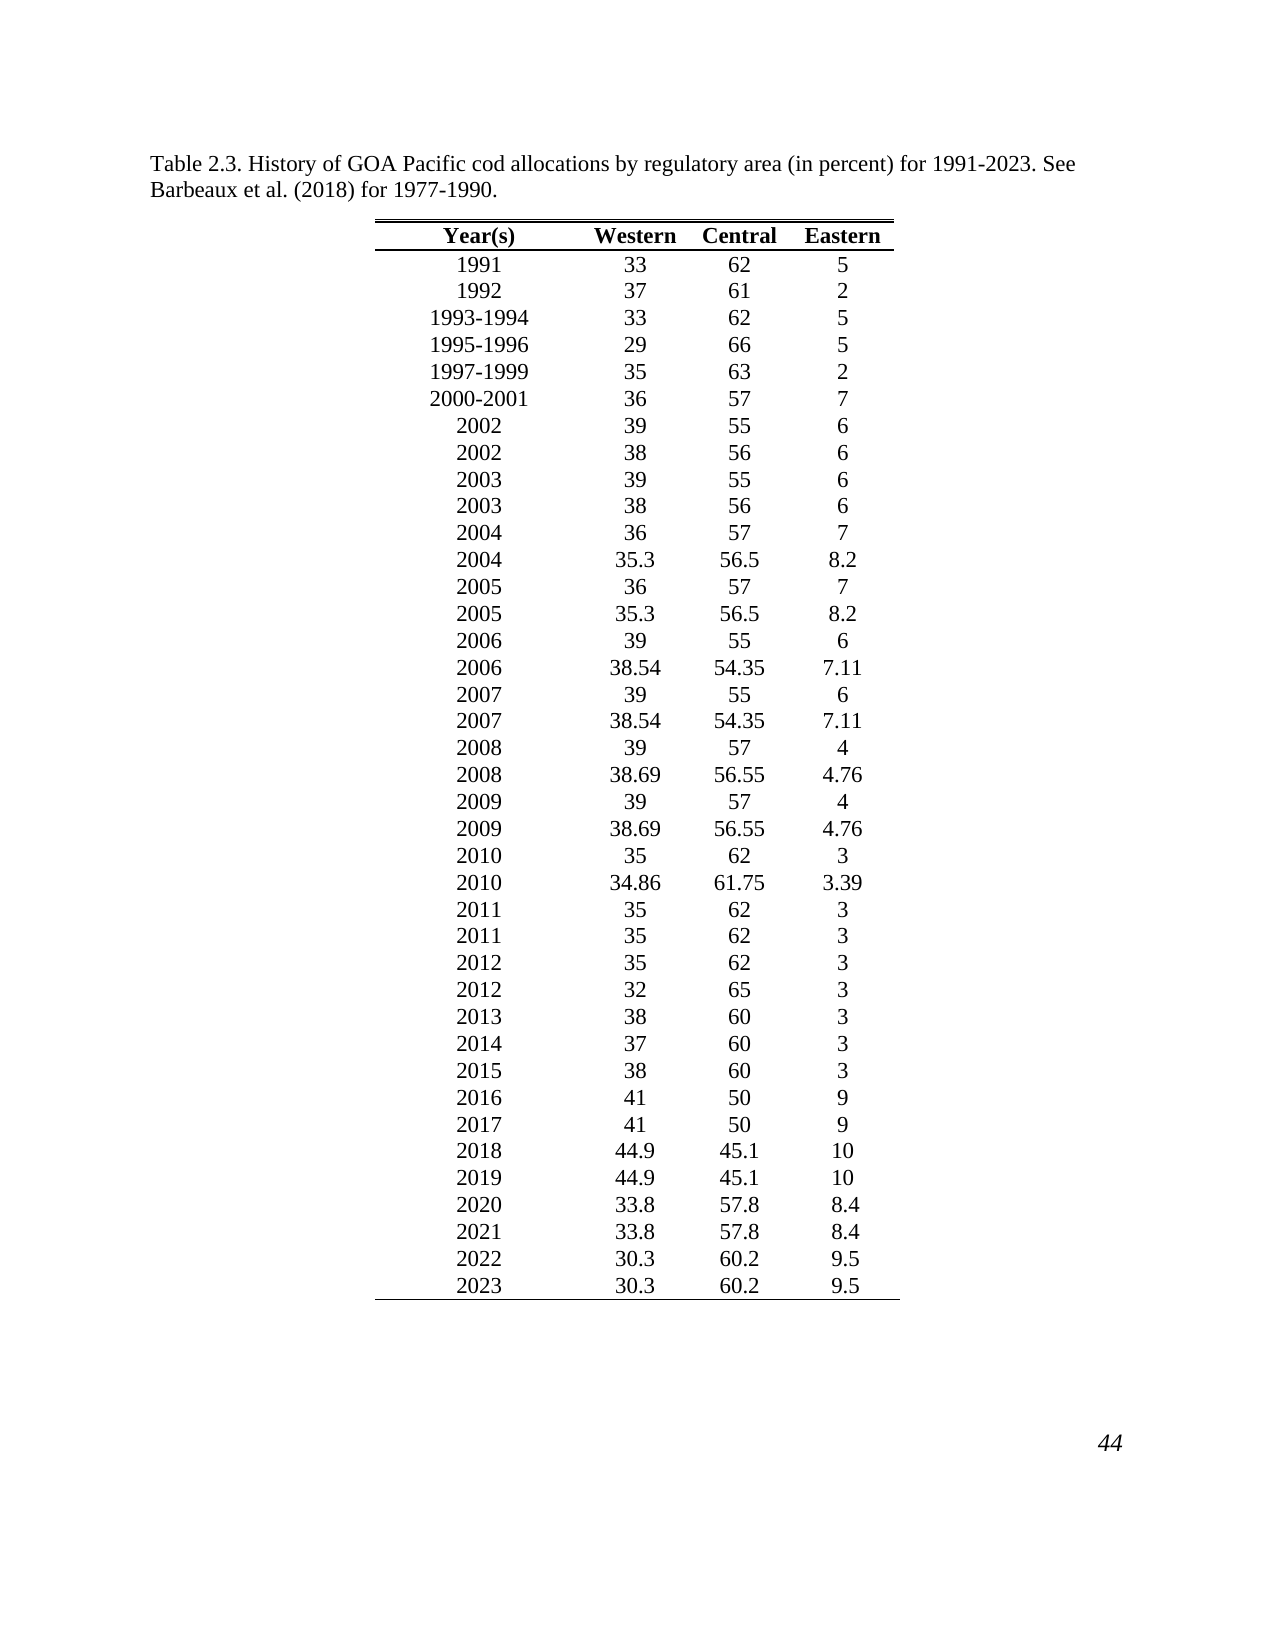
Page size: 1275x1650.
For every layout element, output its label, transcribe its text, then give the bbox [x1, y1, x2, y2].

table_cell 60 [688, 1057, 791, 1083]
table_cell 2021 [375, 1218, 582, 1245]
table_cell 2020 [375, 1191, 582, 1218]
table_cell 2007 [375, 680, 582, 707]
table_cell 60.2 [688, 1272, 791, 1298]
table_cell 2012 [375, 976, 582, 1003]
table_cell 3 [791, 842, 894, 868]
table_cell 2002 [375, 439, 582, 465]
table_cell 38.54 [583, 654, 688, 680]
table_cell 61.75 [688, 869, 791, 895]
table_cell 44.9 [583, 1137, 688, 1164]
table_cell 2023 [375, 1272, 582, 1298]
table_cell 30.3 [583, 1245, 688, 1272]
text Table 2.3. History of GOA Pacific cod allocations by regulatory area (in percent) for 1991-2023. See Barbeaux et al. (2018) for 1977-1990. [150, 150, 1125, 203]
table_cell 6 [791, 465, 894, 492]
table_cell 3 [791, 976, 894, 1003]
table_cell 62 [688, 922, 791, 949]
table_cell 38 [583, 1057, 688, 1083]
table_cell 4 [791, 734, 894, 761]
table_cell 2009 [375, 815, 582, 842]
table_cell 32 [583, 976, 688, 1003]
table_cell 4.76 [791, 761, 894, 788]
table_cell 62 [688, 842, 791, 868]
table_cell 6 [791, 439, 894, 465]
table_cell 2006 [375, 654, 582, 680]
table_cell 37 [583, 1030, 688, 1057]
table_cell 57 [688, 573, 791, 600]
table_cell 1992 [375, 277, 582, 304]
table_cell 7 [791, 573, 894, 600]
table_cell 2022 [375, 1245, 582, 1272]
table_cell 2010 [375, 869, 582, 895]
table_cell 39 [583, 788, 688, 815]
table_cell 61 [688, 277, 791, 304]
table_cell 60 [688, 1030, 791, 1057]
table_cell 57 [688, 519, 791, 546]
table_cell 5 [791, 304, 894, 331]
table_cell 2002 [375, 412, 582, 438]
table_cell 8.4 [791, 1191, 899, 1218]
table_cell 3 [791, 949, 894, 976]
table_cell 6 [791, 492, 894, 519]
table_cell 39 [583, 627, 688, 653]
table_cell 66 [688, 331, 791, 358]
table_cell 2010 [375, 842, 582, 868]
table_cell 62 [688, 304, 791, 331]
table_cell 2003 [375, 465, 582, 492]
table_cell 9 [791, 1084, 894, 1110]
table_cell 3 [791, 922, 894, 949]
table_cell 2008 [375, 734, 582, 761]
table_cell 2017 [375, 1110, 582, 1137]
table_cell 65 [688, 976, 791, 1003]
table_cell 38.69 [583, 815, 688, 842]
table_cell 38.54 [583, 707, 688, 734]
table_cell 6 [791, 412, 894, 438]
table_cell 60 [688, 1003, 791, 1030]
table_cell 3 [791, 1030, 894, 1057]
table_cell 2005 [375, 600, 582, 627]
table_cell 6 [791, 627, 894, 653]
table_header Western [583, 223, 688, 249]
table_cell 1995-1996 [375, 331, 582, 358]
table_cell 35 [583, 842, 688, 868]
table_cell 5 [791, 331, 894, 358]
table_cell 5 [791, 251, 894, 277]
table_cell 56.55 [688, 761, 791, 788]
table_cell 2000-2001 [375, 385, 582, 412]
table_cell 2 [791, 358, 894, 385]
table_cell 56.55 [688, 815, 791, 842]
table_cell 1991 [375, 251, 582, 277]
table_cell 2004 [375, 519, 582, 546]
table_cell 8.2 [791, 546, 894, 573]
table_header Year(s) [375, 223, 582, 249]
table_cell 2016 [375, 1084, 582, 1110]
table_cell 50 [688, 1084, 791, 1110]
table_cell 57 [688, 734, 791, 761]
table_cell 33 [583, 251, 688, 277]
table_cell 9.5 [791, 1272, 899, 1298]
table_cell 56.5 [688, 600, 791, 627]
table_cell 57 [688, 788, 791, 815]
table_cell 2011 [375, 922, 582, 949]
table_cell 63 [688, 358, 791, 385]
table_cell 57.8 [688, 1191, 791, 1218]
table_cell 62 [688, 251, 791, 277]
table_cell 38 [583, 439, 688, 465]
table_cell 2019 [375, 1164, 582, 1191]
table_cell 2003 [375, 492, 582, 519]
table_cell 2007 [375, 707, 582, 734]
table_cell 30.3 [583, 1272, 688, 1298]
table_cell 34.86 [583, 869, 688, 895]
table_cell 55 [688, 465, 791, 492]
table_cell 1993-1994 [375, 304, 582, 331]
table_cell 4.76 [791, 815, 894, 842]
table_cell 35.3 [583, 600, 688, 627]
table_cell 55 [688, 680, 791, 707]
table_cell 9.5 [791, 1245, 899, 1272]
table_cell 54.35 [688, 654, 791, 680]
table_cell 2013 [375, 1003, 582, 1030]
table_cell 35.3 [583, 546, 688, 573]
table_cell 2006 [375, 627, 582, 653]
table_cell 33 [583, 304, 688, 331]
table_cell 35 [583, 358, 688, 385]
table_cell 36 [583, 573, 688, 600]
table_cell 6 [791, 680, 894, 707]
table_cell 10 [791, 1137, 894, 1164]
table_cell 39 [583, 412, 688, 438]
table_cell 10 [791, 1164, 894, 1191]
table_cell 39 [583, 465, 688, 492]
table_cell 39 [583, 734, 688, 761]
table_cell 62 [688, 895, 791, 922]
table_cell 3.39 [791, 869, 894, 895]
table_cell 7 [791, 385, 894, 412]
table_cell 62 [688, 949, 791, 976]
table_cell 2 [791, 277, 894, 304]
table_cell 35 [583, 949, 688, 976]
table_cell 56 [688, 439, 791, 465]
table_cell 45.1 [688, 1137, 791, 1164]
table_cell 57.8 [688, 1218, 791, 1245]
table_cell 29 [583, 331, 688, 358]
table_cell 35 [583, 922, 688, 949]
table_cell 8.4 [791, 1218, 899, 1245]
table_cell 2008 [375, 761, 582, 788]
table_cell 41 [583, 1084, 688, 1110]
table_cell 7.11 [791, 707, 894, 734]
table_cell 3 [791, 1003, 894, 1030]
table_cell 55 [688, 412, 791, 438]
table_cell 9 [791, 1110, 894, 1137]
table_cell 2015 [375, 1057, 582, 1083]
table_cell 2012 [375, 949, 582, 976]
table_cell 2009 [375, 788, 582, 815]
table_cell 38.69 [583, 761, 688, 788]
table_cell 57 [688, 385, 791, 412]
table_cell 37 [583, 277, 688, 304]
table_cell 38 [583, 492, 688, 519]
table_cell 36 [583, 385, 688, 412]
table_cell 33.8 [583, 1218, 688, 1245]
table_cell 33.8 [583, 1191, 688, 1218]
table_cell 41 [583, 1110, 688, 1137]
table_cell 4 [791, 788, 894, 815]
table_cell 36 [583, 519, 688, 546]
table_cell 7 [791, 519, 894, 546]
table_cell 7.11 [791, 654, 894, 680]
table_cell 3 [791, 1057, 894, 1083]
table_cell 45.1 [688, 1164, 791, 1191]
table_cell 2014 [375, 1030, 582, 1057]
table_cell 55 [688, 627, 791, 653]
table_cell 56.5 [688, 546, 791, 573]
table_cell 8.2 [791, 600, 894, 627]
table_header Central [688, 223, 791, 249]
table_cell 2018 [375, 1137, 582, 1164]
table_cell 56 [688, 492, 791, 519]
table_cell 35 [583, 895, 688, 922]
table_cell 50 [688, 1110, 791, 1137]
table_header Eastern [791, 223, 894, 249]
table_cell 38 [583, 1003, 688, 1030]
table_cell 44.9 [583, 1164, 688, 1191]
table_cell 2005 [375, 573, 582, 600]
table_cell 3 [791, 895, 894, 922]
table_cell 2004 [375, 546, 582, 573]
table_cell 1997-1999 [375, 358, 582, 385]
table_cell 54.35 [688, 707, 791, 734]
table_cell 60.2 [688, 1245, 791, 1272]
table_cell 39 [583, 680, 688, 707]
table_cell 2011 [375, 895, 582, 922]
